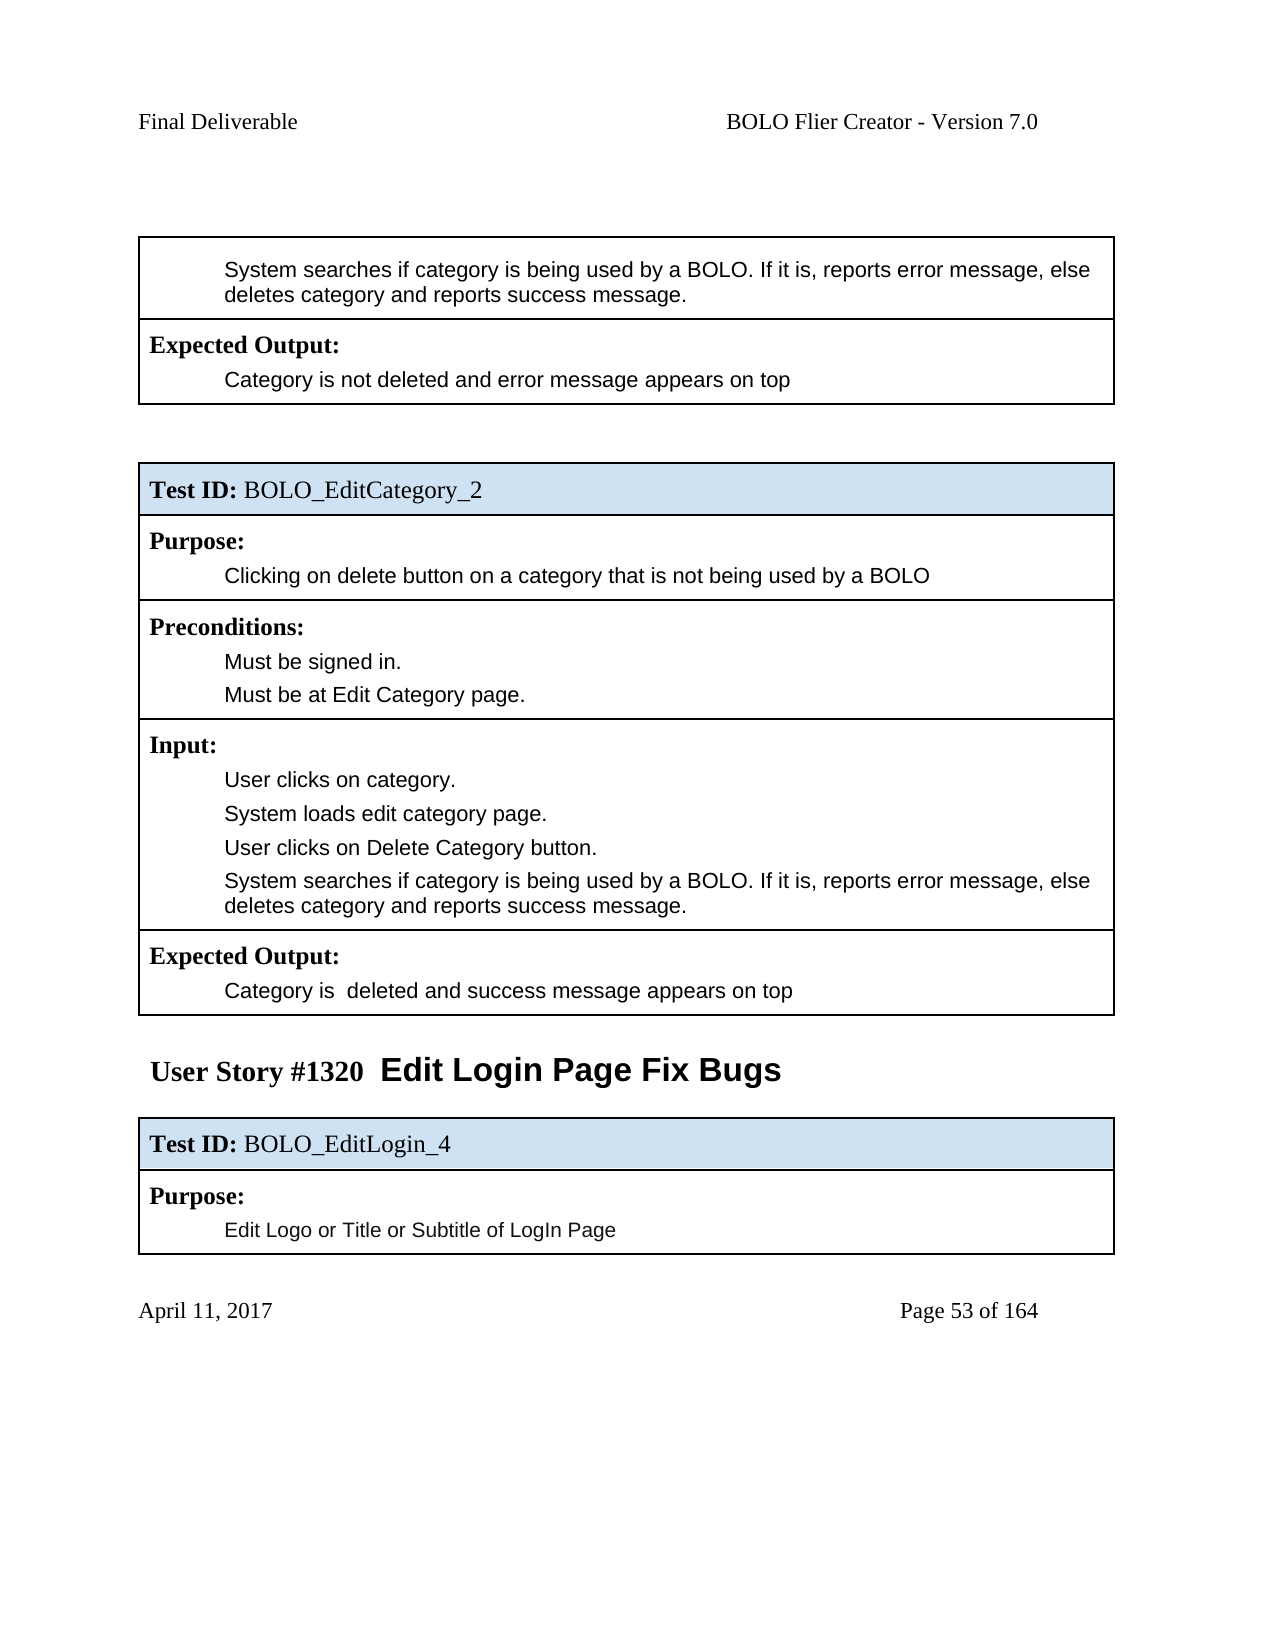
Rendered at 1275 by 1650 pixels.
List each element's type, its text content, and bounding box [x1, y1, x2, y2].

text User Story #1320 Edit Login Page Fix Bugs [150, 1050, 1125, 1088]
table_header Test ID: BOLO_EditCategory_2 [140, 464, 1113, 514]
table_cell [140, 238, 1113, 317]
table_cell Purpose: Clicking on delete button on a category that is not being used by a BOLO [140, 516, 1113, 599]
table_cell Preconditions: Must be signed in. Must be at Edit Category page. [140, 601, 1113, 718]
table_cell Purpose: Edit Logo or Title or Subtitle of LogIn Page [140, 1171, 1113, 1252]
table_cell Expected Output: Category is not deleted and error message appears on top [140, 320, 1113, 403]
table_header Test ID: BOLO_EditLogin_4 [140, 1119, 1113, 1168]
table_cell Expected Output: Category is deleted and success message appears on top [140, 931, 1113, 1014]
